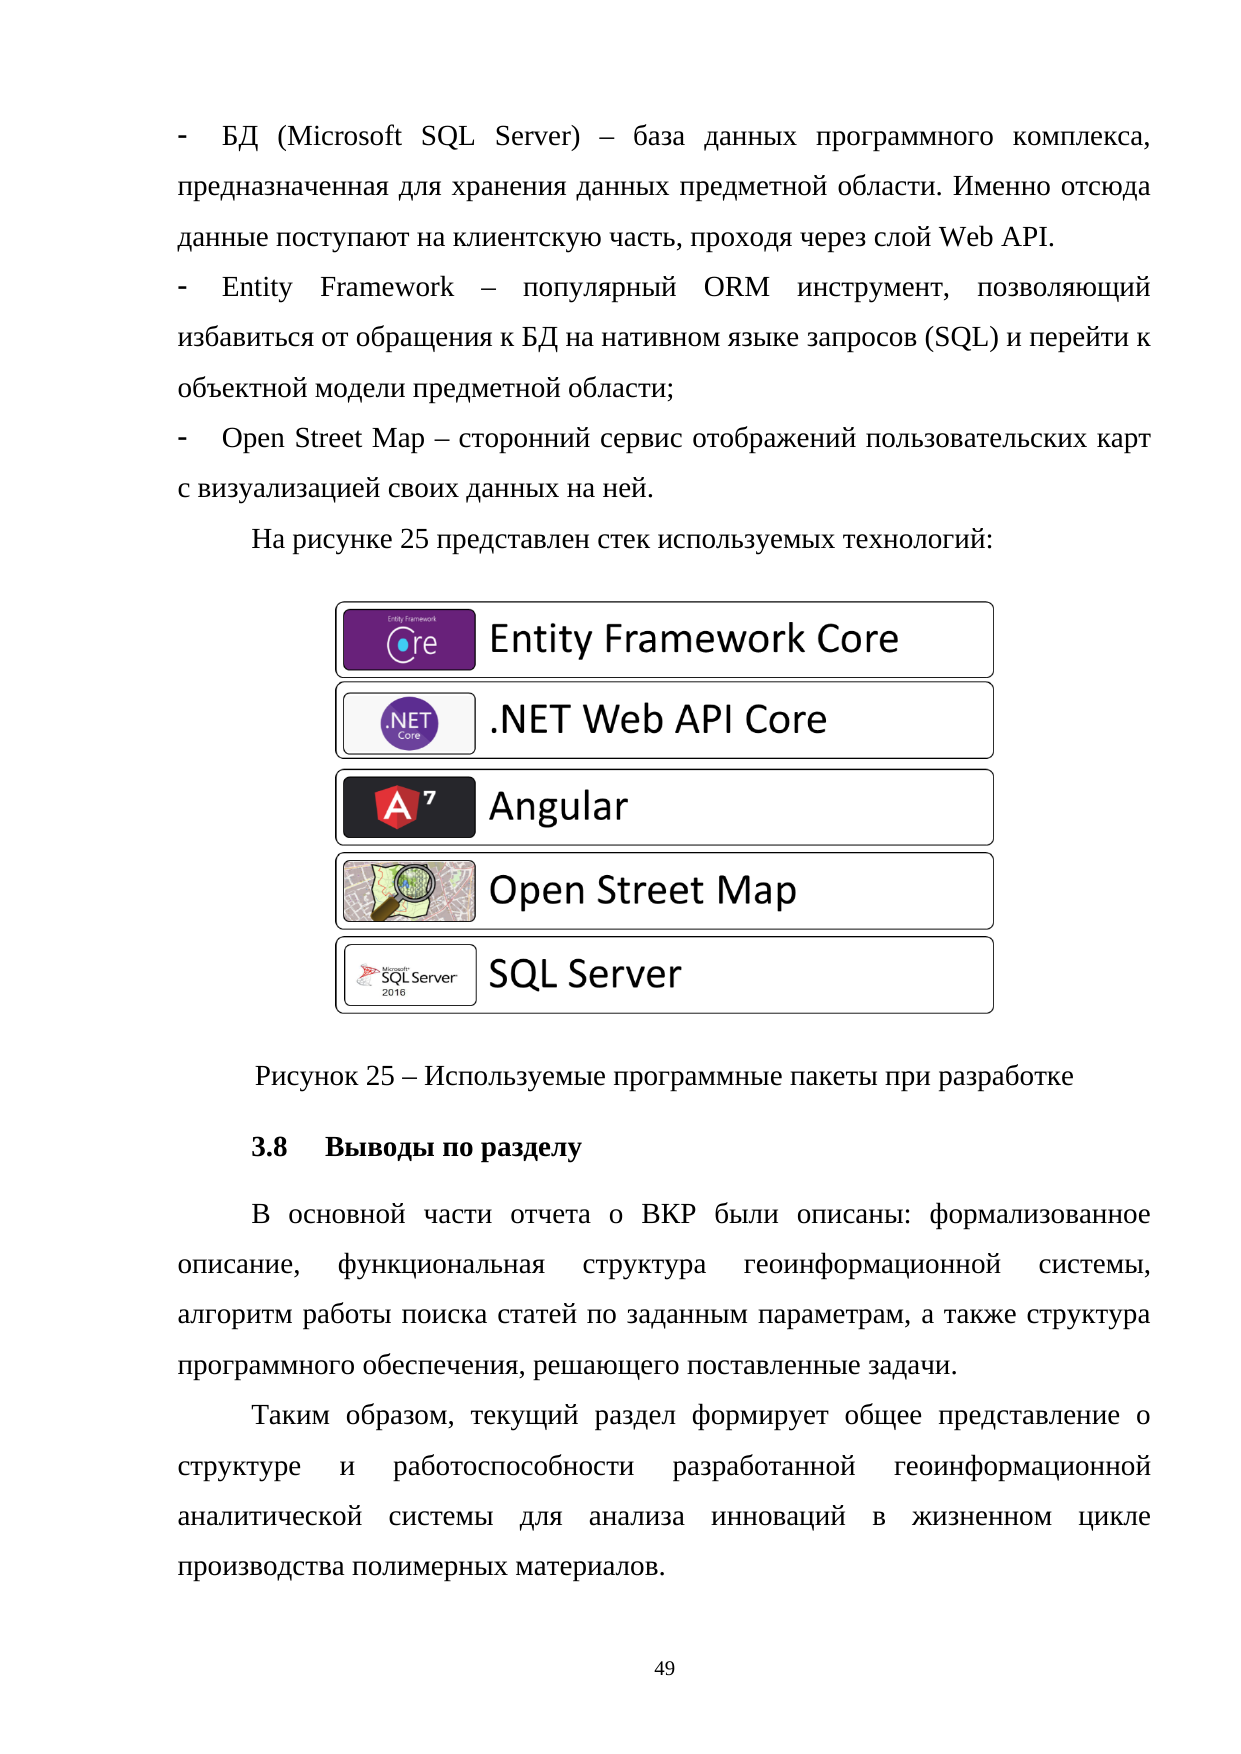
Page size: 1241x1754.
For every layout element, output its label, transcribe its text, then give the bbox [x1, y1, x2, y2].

picture [335, 596, 994, 1017]
list Open Street Map – сторонний сервис отображений пользовательских карт с визуализацией своих данных на ней. [177, 420, 1152, 504]
list Entity Framework – популярный ORM инструмент, позволяющий избавиться от обращения к БД на нативном языке запросов (SQL) и перейти к объектной модели предметной области; [177, 269, 1152, 403]
subtitle Выводы по разделу [177, 1129, 1152, 1163]
text Рисунок 25 – Используемые программные пакеты при разработке [177, 1058, 1152, 1092]
list БД (Microsoft SQL Server) – база данных программного комплекса, предназначенная для хранения данных предметной области. Именно отсюда данные поступают на клиентскую часть, проходя через слой Web API. [177, 118, 1152, 252]
text В основной части отчета о ВКР были описаны: формализованное описание, функциональная структура геоинформационной системы, алгоритм работы поиска статей по заданным параметрам, а также структура программного обеспечения, решающего поставленные задачи. [177, 1196, 1152, 1381]
text На рисунке 25 представлен стек используемых технологий: [177, 521, 1152, 554]
text Таким образом, текущий раздел формирует общее представление о структуре и работоспособности разработанной геоинформационной аналитической системы для анализа инноваций в жизненном цикле производства полимерных материалов. [177, 1397, 1152, 1582]
